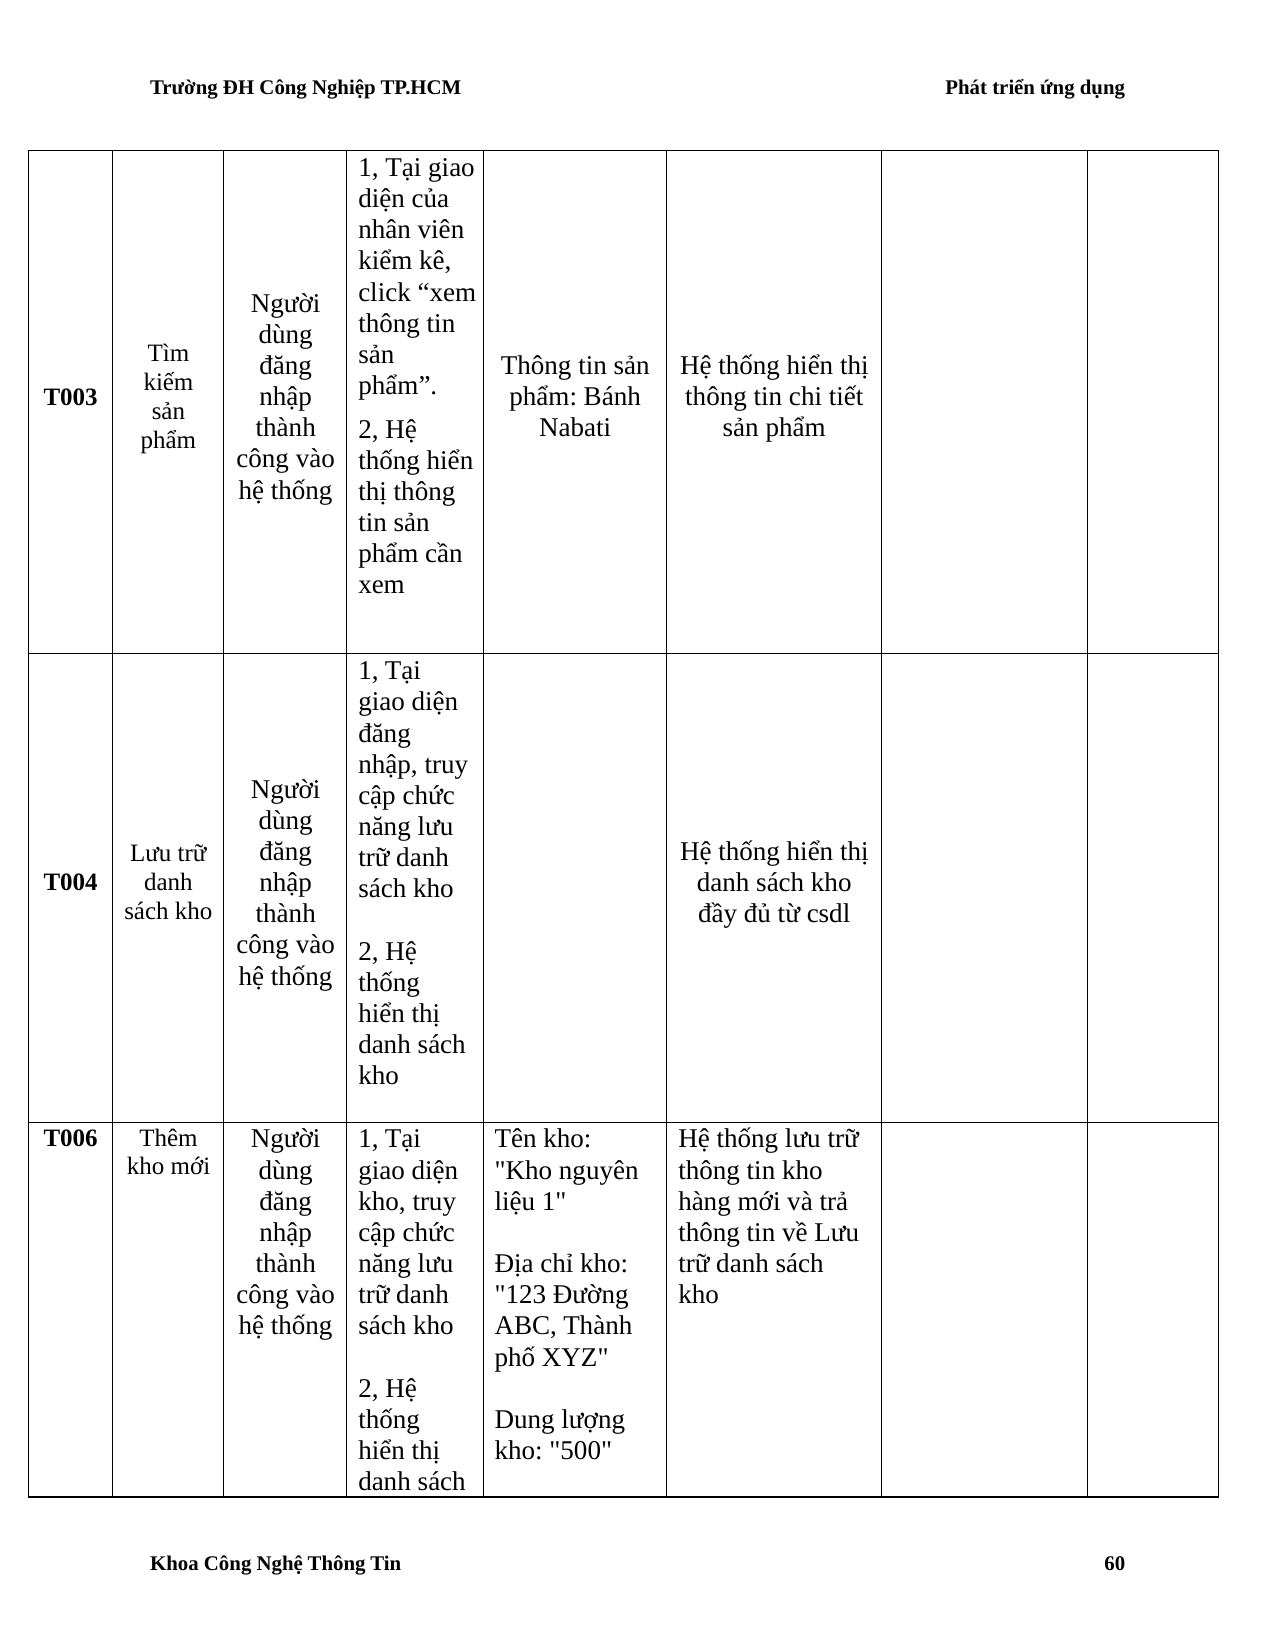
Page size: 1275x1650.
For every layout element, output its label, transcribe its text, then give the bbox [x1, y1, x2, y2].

table_cell Hệ thống hiển thị danh sách kho đầy đủ từ csdl [667, 654, 881, 1122]
table_cell Thông tin sản phẩm: Bánh Nabati [484, 151, 666, 653]
table_cell Lưu trữ danh sách kho [113, 654, 223, 1122]
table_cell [347, 1123, 483, 1496]
table_cell [484, 654, 666, 1122]
table_cell Thêm kho mới [113, 1123, 223, 1496]
table_cell Hệ thống hiển thị thông tin chi tiết sản phẩm [667, 151, 881, 653]
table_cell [224, 1123, 346, 1496]
table_cell T006 [29, 1123, 112, 1496]
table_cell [667, 1123, 881, 1496]
table_cell Người dùng đăng nhập thành công vào hệ thống [224, 654, 346, 1122]
table_cell [1088, 654, 1218, 1122]
table_cell Người dùng đăng nhập thành công vào hệ thống [224, 151, 346, 653]
table_cell 1, Tại giao diện đăng nhập, truy cập chức năng lưu trữ danh sách kho 2, Hệ thống hiển thị danh sách kho [347, 654, 483, 1122]
table_cell 1, Tại giao diện của nhân viên kiểm kê, click “xem thông tin sản phẩm”. 2, Hệ thống hiển thị thông tin sản phẩm cần xem [347, 151, 483, 653]
table_cell [1088, 151, 1218, 653]
table_cell [1088, 1123, 1218, 1496]
table_cell Tìm kiếm sản phẩm [113, 151, 223, 653]
table_cell T003 [29, 151, 112, 653]
table_cell [882, 1123, 1087, 1496]
table_cell T004 [29, 654, 112, 1122]
table_cell [882, 151, 1087, 653]
table_cell [882, 654, 1087, 1122]
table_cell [484, 1123, 666, 1496]
